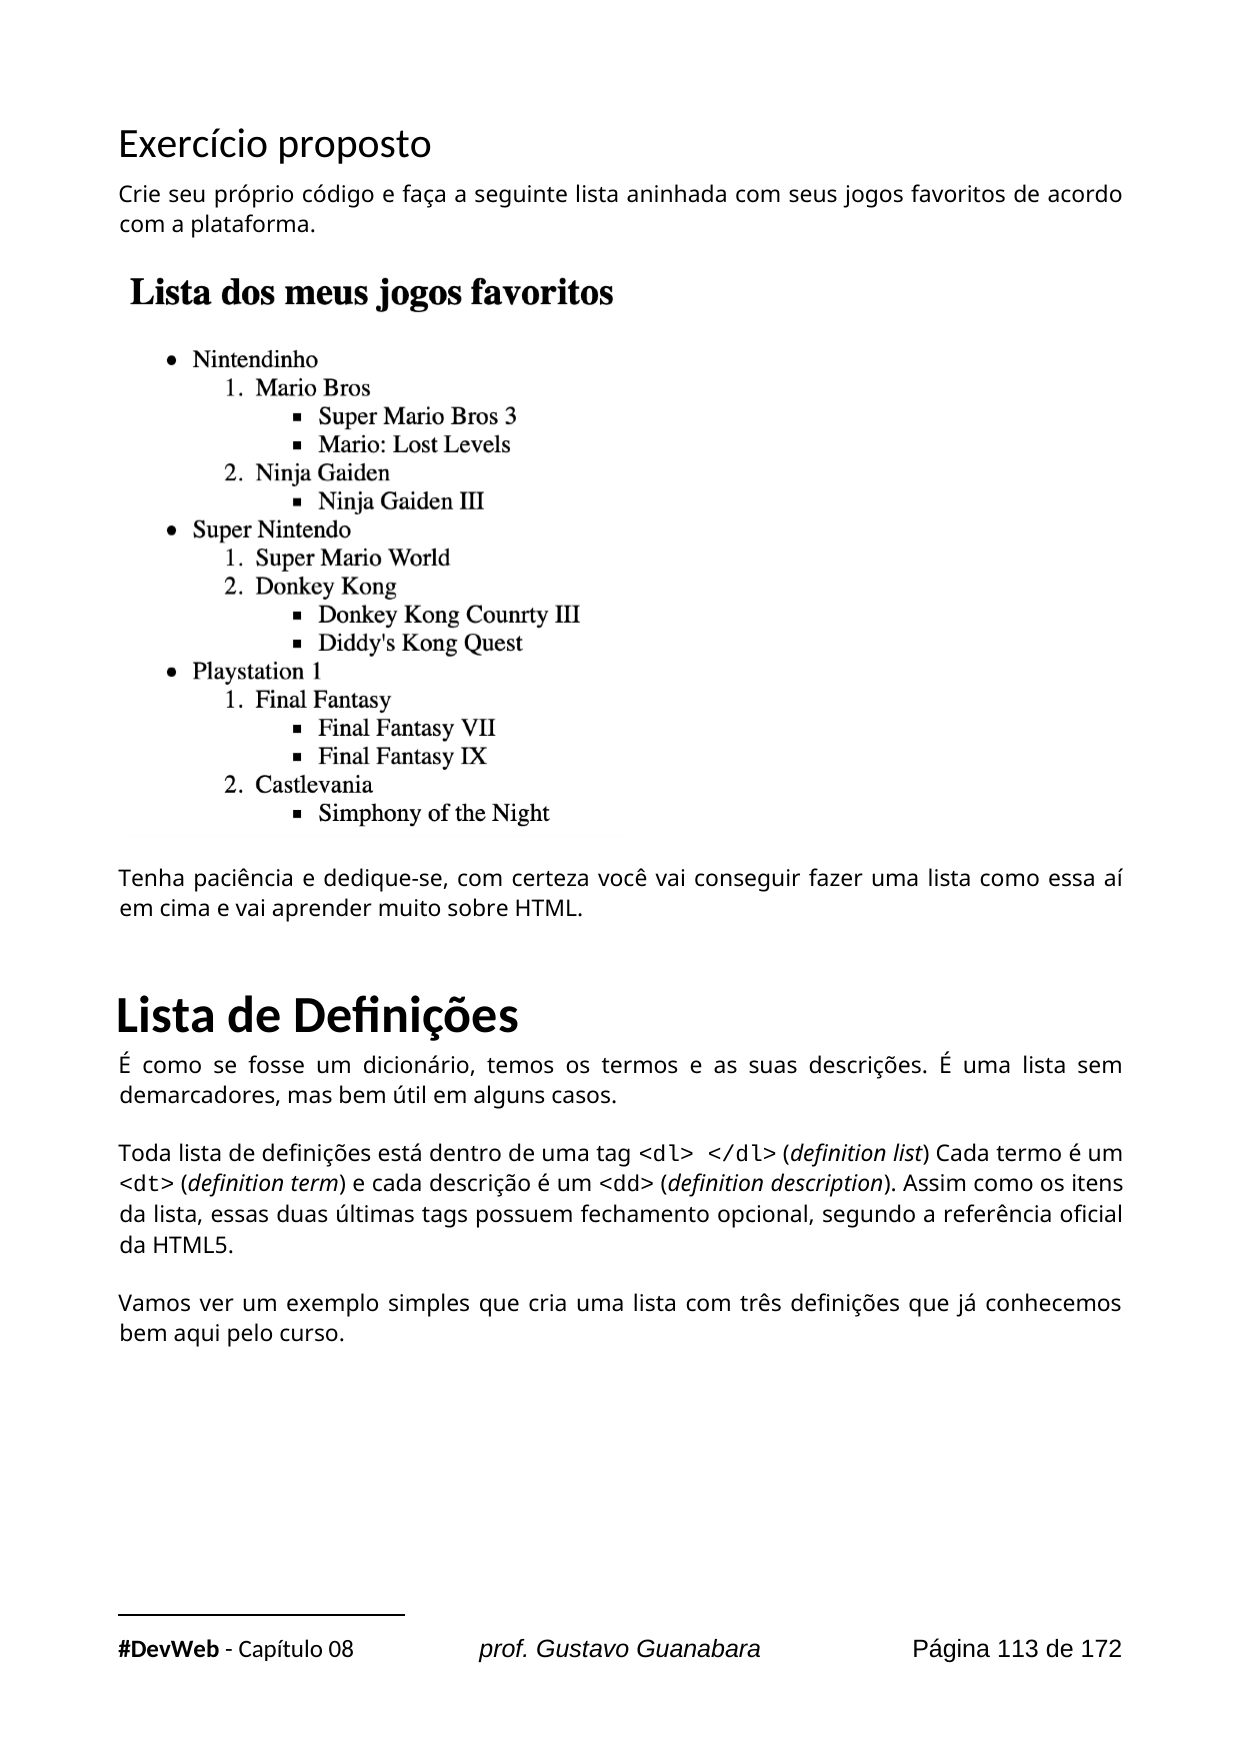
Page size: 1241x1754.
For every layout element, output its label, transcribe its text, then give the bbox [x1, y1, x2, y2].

text Lista de Definições [117, 982, 1085, 1045]
text Crie seu próprio código e faça a seguinte lista aninhada com seus jogos favoritos de acordo com a plataforma. [118, 178, 1124, 239]
text Toda lista de definições está dentro de uma tag <dl> </dl> (definition list) Cada termo é um <dt> (definition term) e cada descrição é um <dd> (definition description). Assim como os itens da lista, essas duas últimas tags possuem fechamento opcional, segundo a referência oficial da HTML5. [118, 1137, 1124, 1260]
text Tenha paciência e dedique-se, com certeza você vai conseguir fazer uma lista como essa aí em cima e vai aprender muito sobre HTML. [118, 862, 1124, 923]
picture [122, 266, 625, 837]
text Exercício proposto [118, 117, 1130, 168]
text Vamos ver um exemplo simples que cria uma lista com três definições que já conhecemos bem aqui pelo curso. [118, 1287, 1124, 1348]
text É como se fosse um dicionário, temos os termos e as suas descrições. É uma lista sem demarcadores, mas bem útil em alguns casos. [118, 1049, 1124, 1110]
